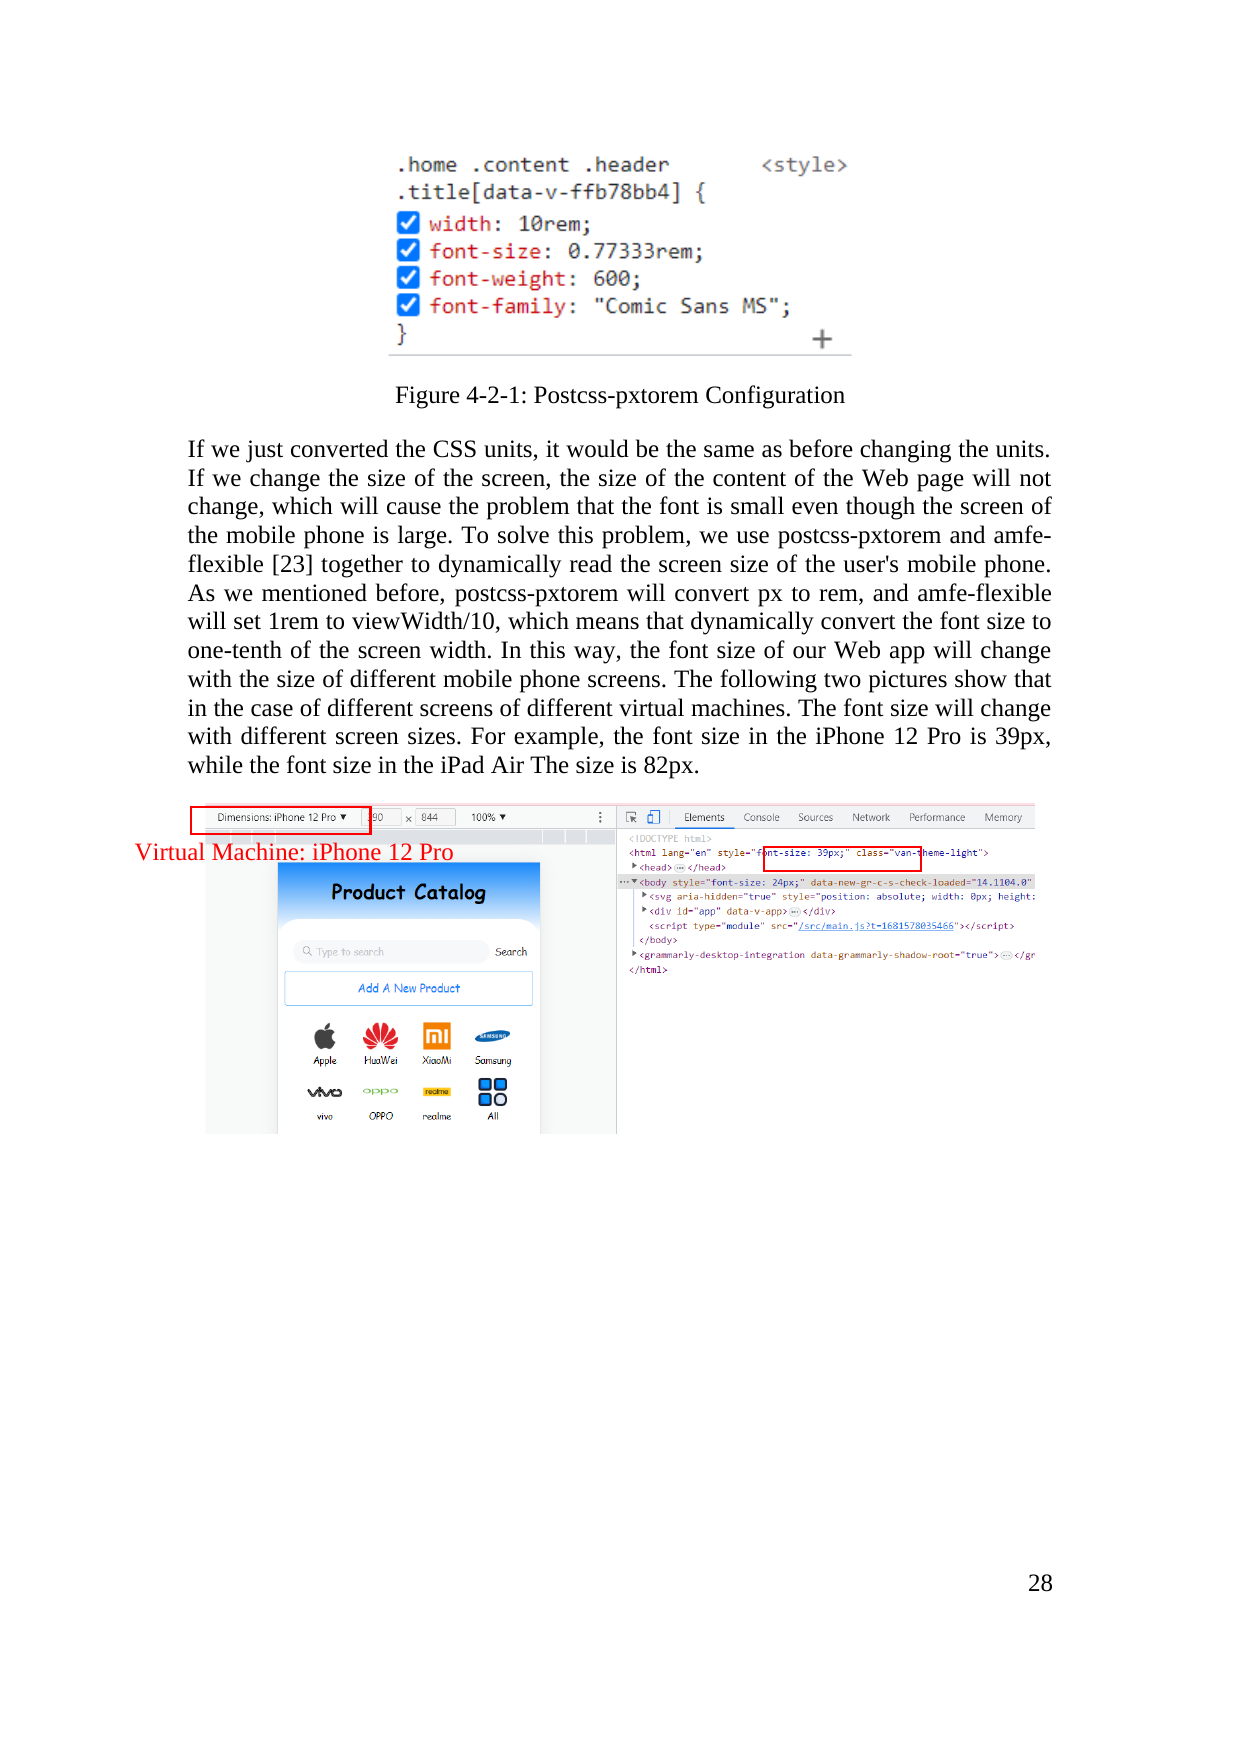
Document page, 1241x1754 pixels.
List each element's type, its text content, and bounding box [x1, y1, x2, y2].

picture [205, 803, 1035, 1134]
text Figure 4-2-1: Postcss-pxtorem Configuration [187, 380, 1053, 409]
picture [205, 808, 369, 833]
picture [388, 150, 852, 356]
text If we just converted the CSS units, it would be the same as before changing the units. If we change the size of the screen, the size of the content of the Web page will not change, which will cause the problem that the font is small even though the screen of the mobile phone is large. To solve this problem, we use postcss-pxtorem and amfe-flexible together to dynamically read the screen size of the user's mobile phone. As we mentioned before, postcss-pxtorem will convert px to rem, and amfe-flexible will set 1rem to viewWidth/10, which means that dynamically convert the font size to one-tenth of the screen width. In this way, the font size of our Web app will change with the size of different mobile phone screens. The following two pictures show that in the case of different screens of different virtual machines. The font size will change with different screen sizes. For example, the font size in the iPhone 12 Pro is 39px, while the font size in the iPad Air The size is 82px. [187, 434, 1053, 779]
